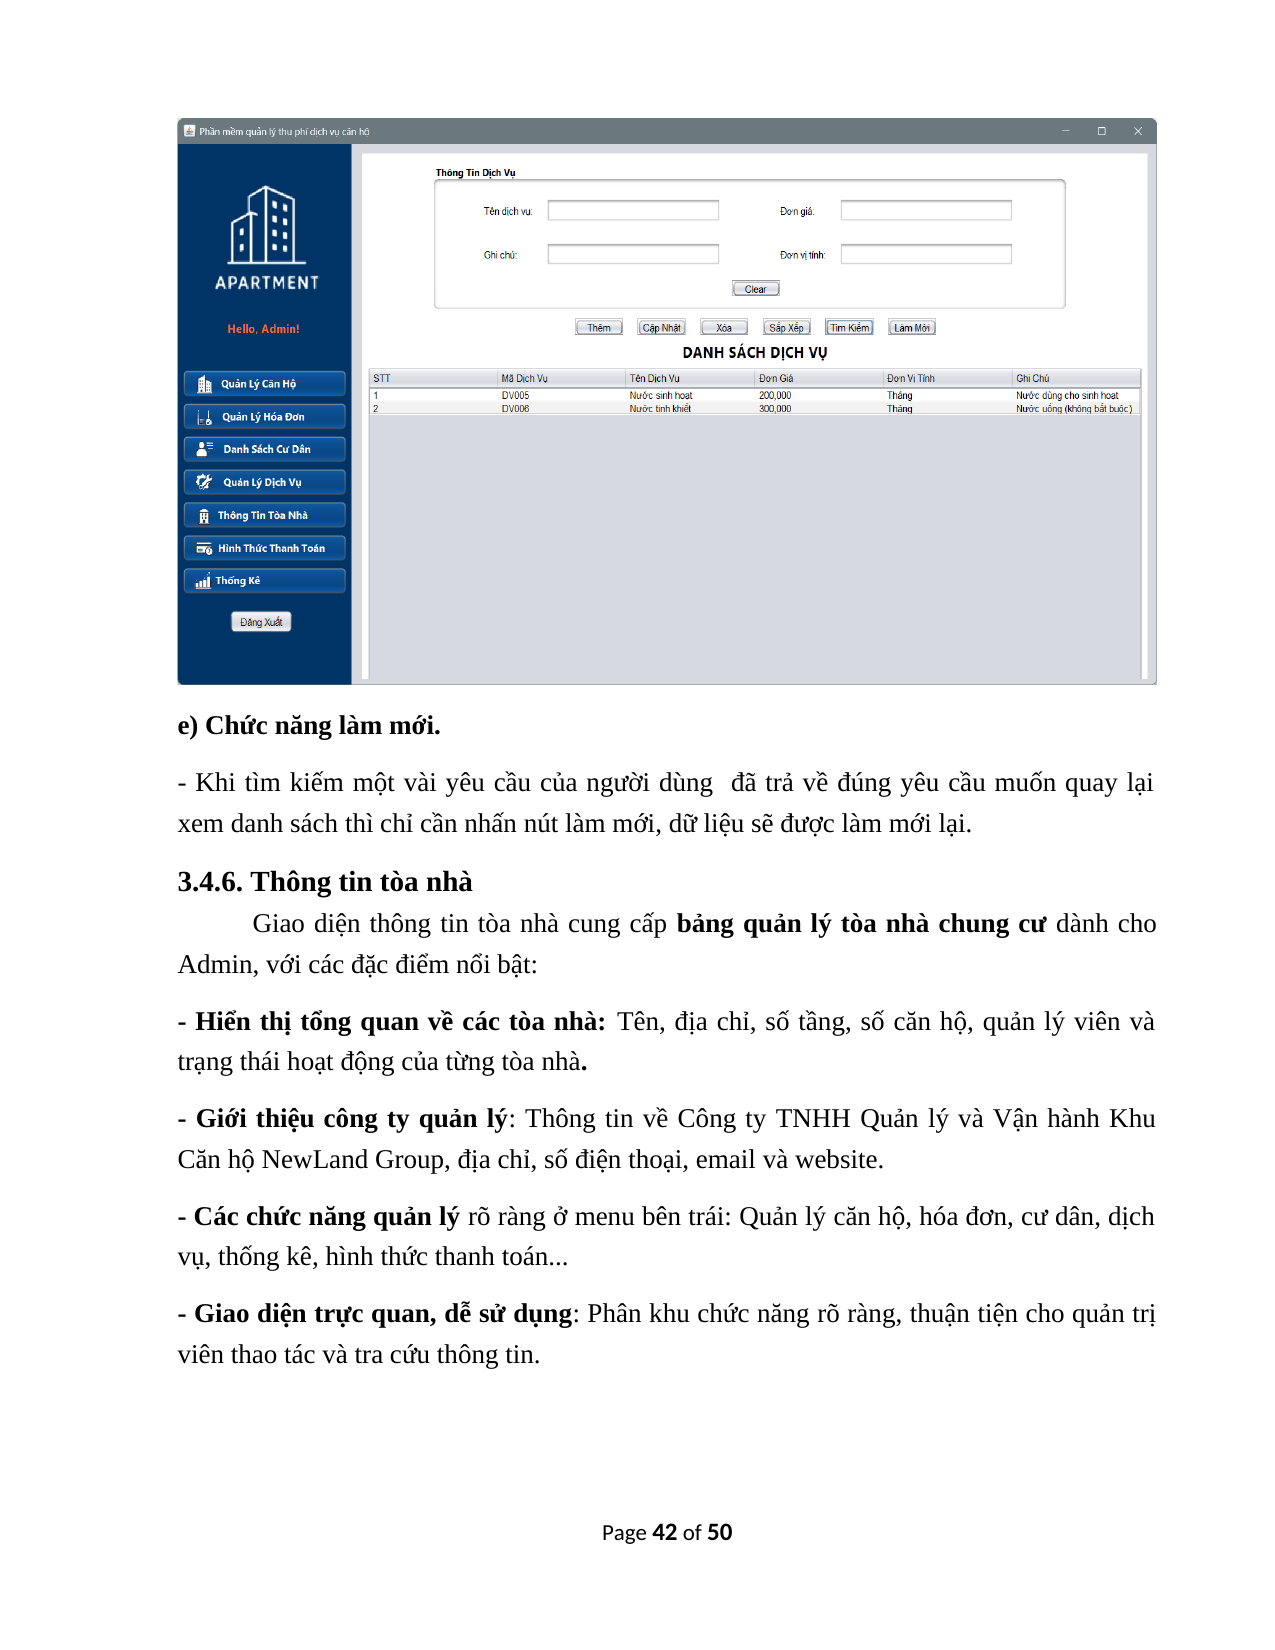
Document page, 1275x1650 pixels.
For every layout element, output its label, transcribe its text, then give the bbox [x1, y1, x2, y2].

text e) Chức năng làm mới. [177, 709, 1157, 741]
picture [177, 118, 1157, 685]
text - Giao diện trực quan, dễ sử dụng: Phân khu chức năng rõ ràng, thuận tiện cho quản trị viên thao tác và tra cứu thông tin. [177, 1297, 1157, 1369]
text Giao diện thông tin tòa nhà cung cấp bảng quản lý tòa nhà chung cư dành cho Admin, với các đặc điểm nổi bật: [177, 907, 1157, 979]
text - Các chức năng quản lý rõ ràng ở menu bên trái: Quản lý căn hộ, hóa đơn, cư dân, dịch vụ, thống kê, hình thức thanh toán... [177, 1200, 1157, 1272]
text - Khi tìm kiếm một vài yêu cầu của người dùng đã trả về đúng yêu cầu muốn quay lại xem danh sách thì chỉ cần nhấn nút làm mới, dữ liệu sẽ được làm mới lại. [177, 766, 1157, 838]
text - Giới thiệu công ty quản lý: Thông tin về Công ty TNHH Quản lý và Vận hành Khu Căn hộ NewLand Group, địa chỉ, số điện thoại, email và website. [177, 1102, 1157, 1174]
text - Hiển thị tổng quan về các tòa nhà: Tên, địa chỉ, số tầng, số căn hộ, quản lý viên và trạng thái hoạt động của từng tòa nhà. [177, 1005, 1157, 1077]
subtitle 3.4.6. Thông tin tòa nhà [177, 864, 1157, 897]
